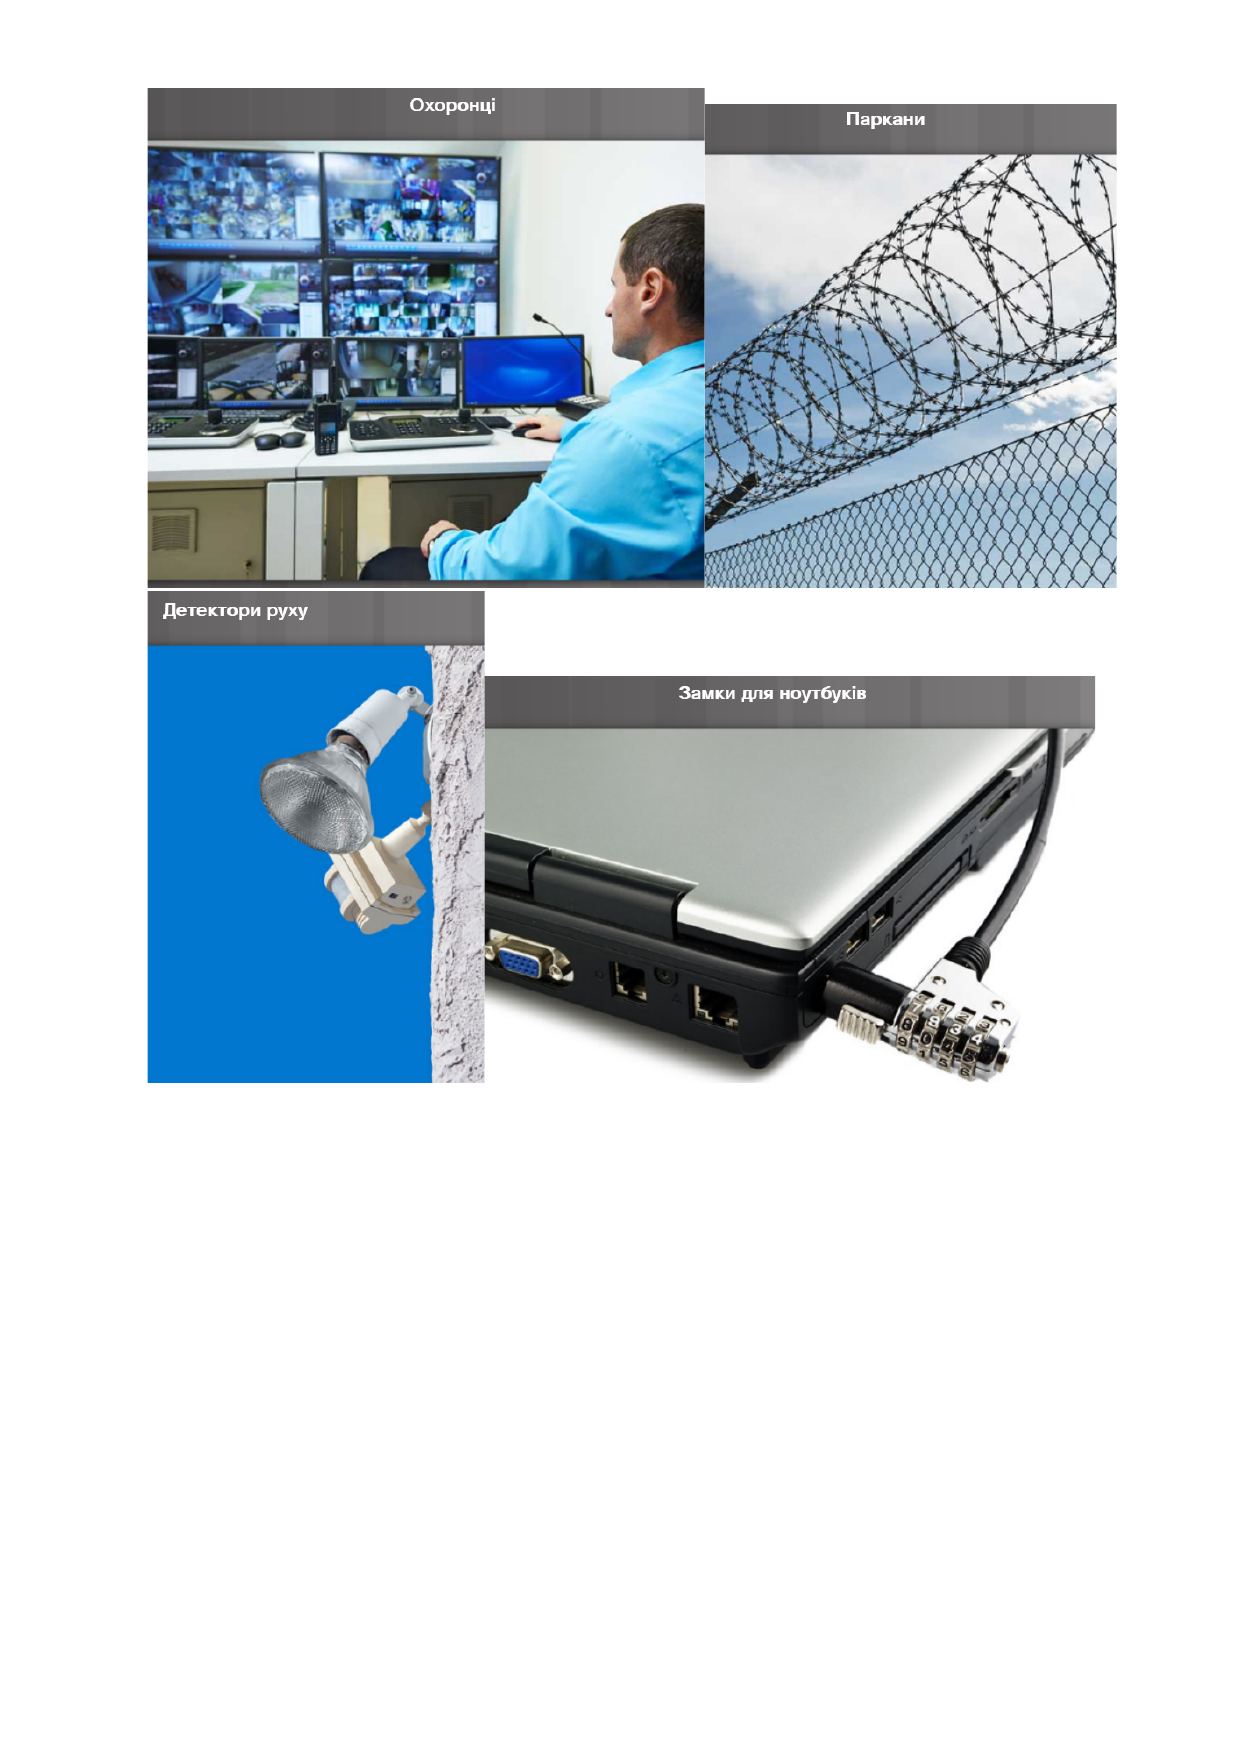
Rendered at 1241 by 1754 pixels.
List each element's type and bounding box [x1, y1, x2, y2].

picture [147, 88, 1117, 588]
picture [147, 591, 1096, 1083]
